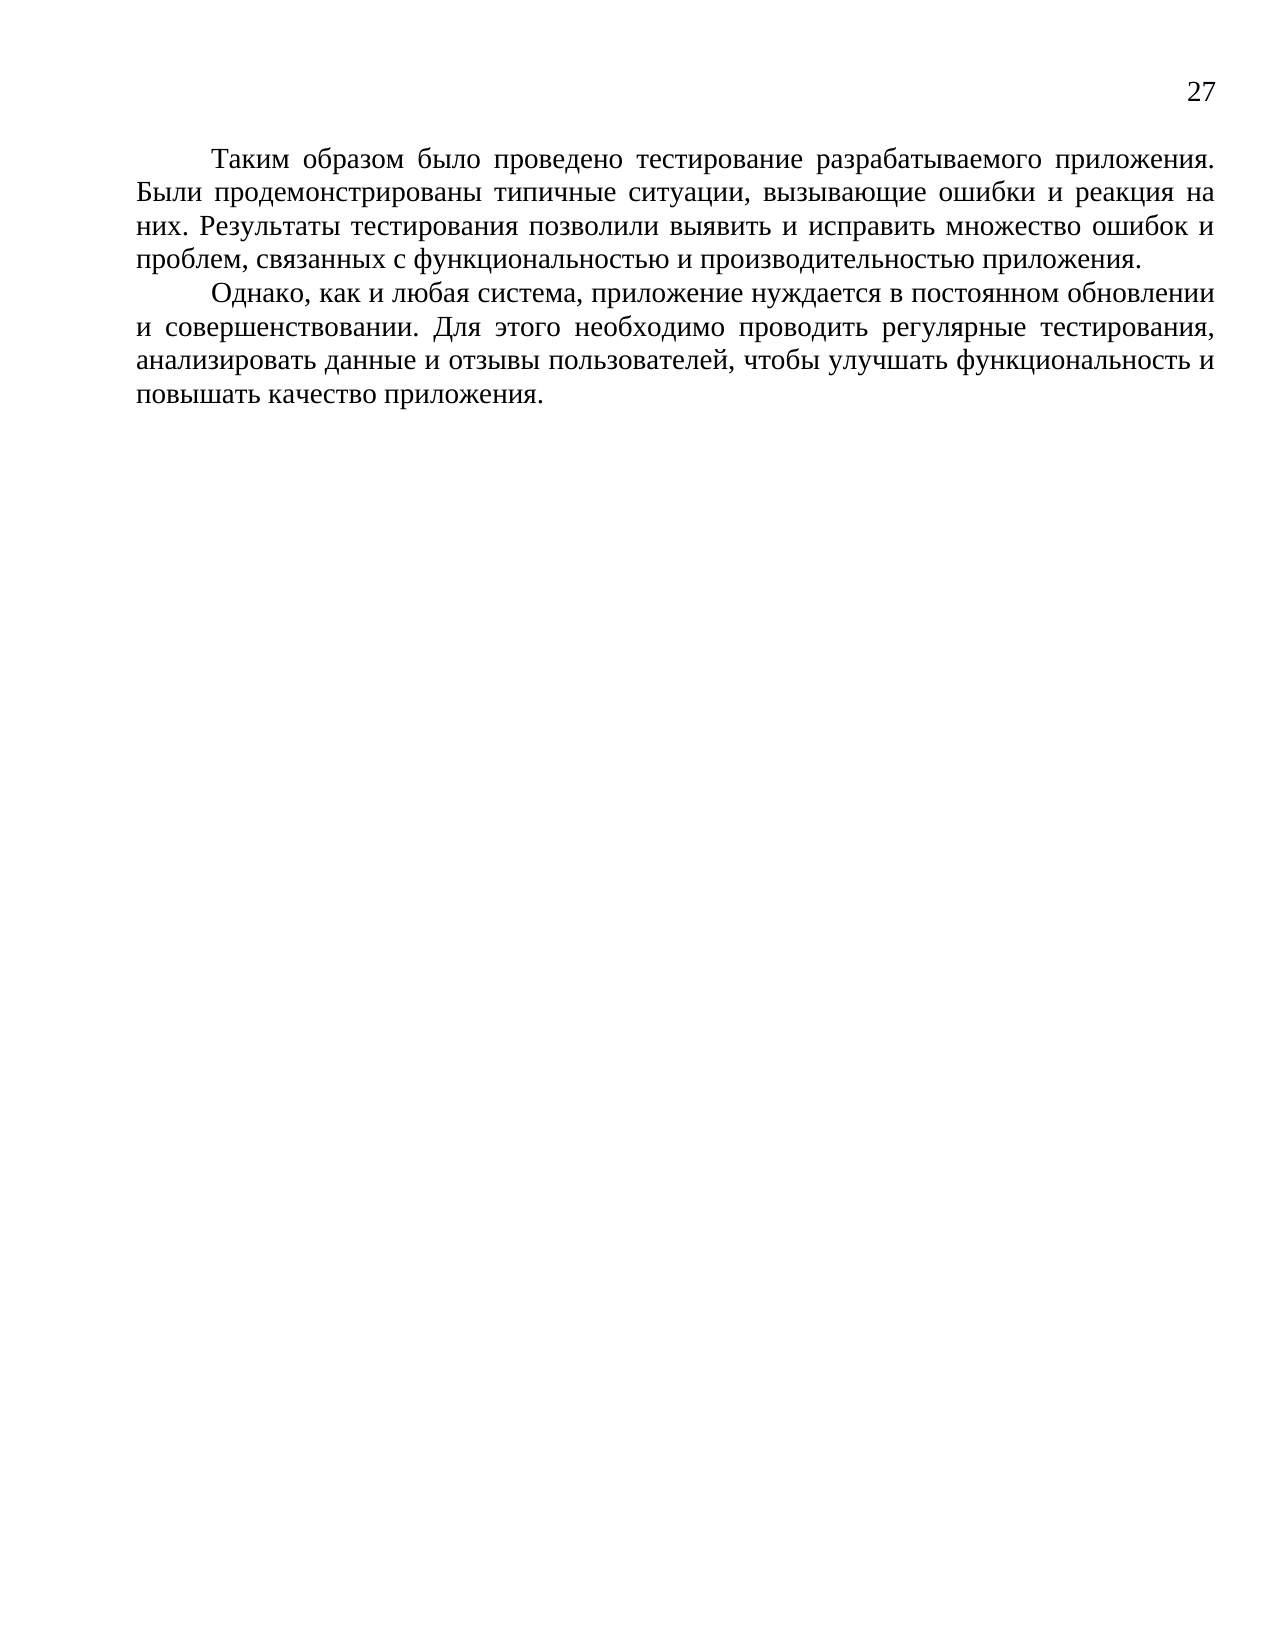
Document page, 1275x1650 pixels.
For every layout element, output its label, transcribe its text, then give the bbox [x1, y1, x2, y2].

text Таким образом было проведено тестирование разрабатываемого приложения. Были продемонстрированы типичные ситуации, вызывающие ошибки и реакция на них. Результаты тестирования позволили выявить и исправить множество ошибок и проблем, связанных с функциональностью и производительностью приложения. [136, 141, 1216, 275]
text Однако, как и любая система, приложение нуждается в постоянном обновлении и совершенствовании. Для этого необходимо проводить регулярные тестирования, анализировать данные и отзывы пользователей, чтобы улучшать функциональность и повышать качество приложения. [136, 275, 1216, 409]
